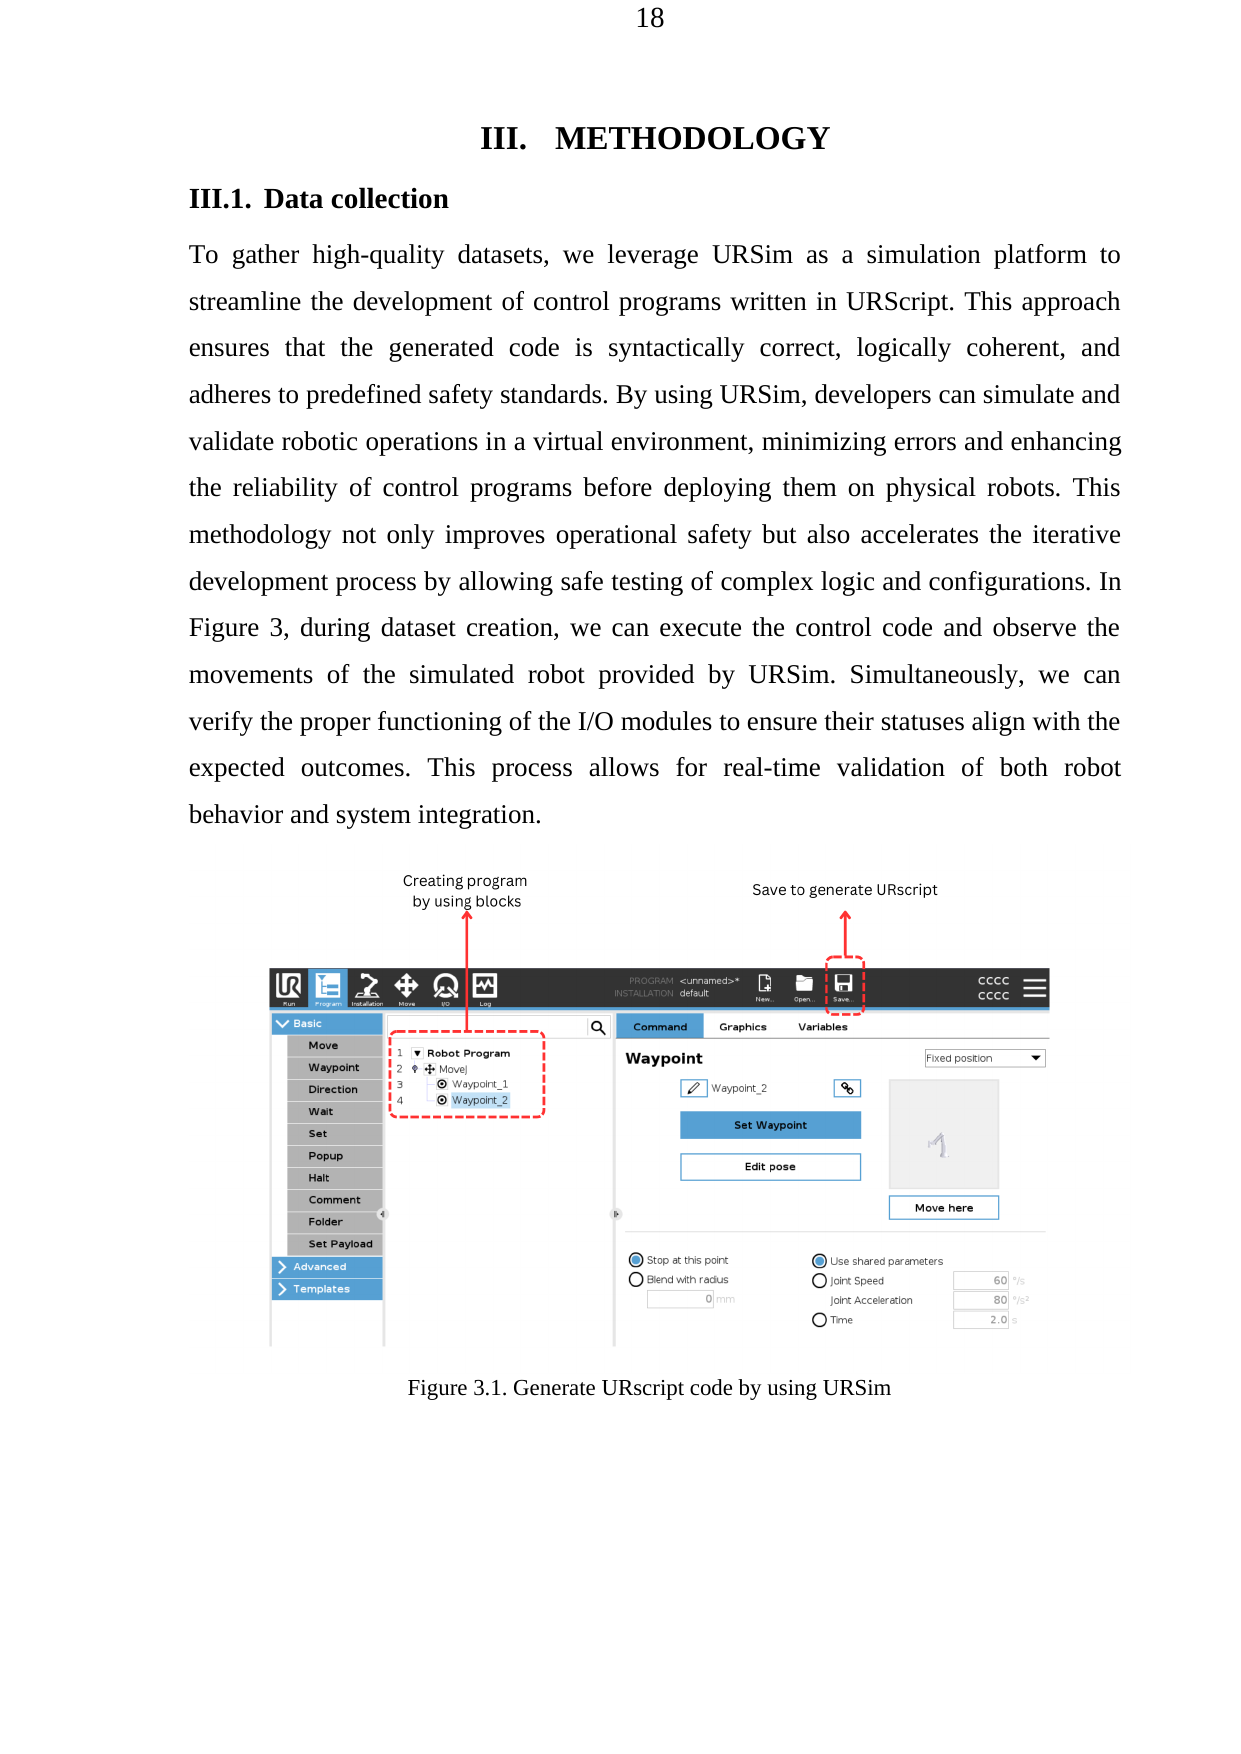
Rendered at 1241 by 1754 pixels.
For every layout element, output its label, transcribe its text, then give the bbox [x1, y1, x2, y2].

subtitle METHODOLOGY [188, 118, 1122, 156]
subtitle Data collection [188, 181, 1122, 215]
text To gather high-quality datasets, we leverage URSim as a simulation platform to streamline the development of control programs written in URScript. This approach ensures that the generated code is syntactically correct, logically coherent, and adheres to predefined safety standards. By using URSim, developers can simulate and validate robotic operations in a virtual environment, minimizing errors and enhancing the reliability of control programs before deploying them on physical robots. This methodology not only improves operational safety but also accelerates the iterative development process by allowing safe testing of complex logic and configurations. In Figure 3, during dataset creation, we can execute the control code and observe the movements of the simulated robot provided by URSim. Simultaneously, we can verify the proper functioning of the I/O modules to ensure their statuses align with the expected outcomes. This process allows for real-time validation of both robot behavior and system integration. [188, 238, 1122, 829]
text Figure 3.1. Generate URscript code by using URSim [177, 1374, 1122, 1400]
picture [188, 844, 1131, 1374]
